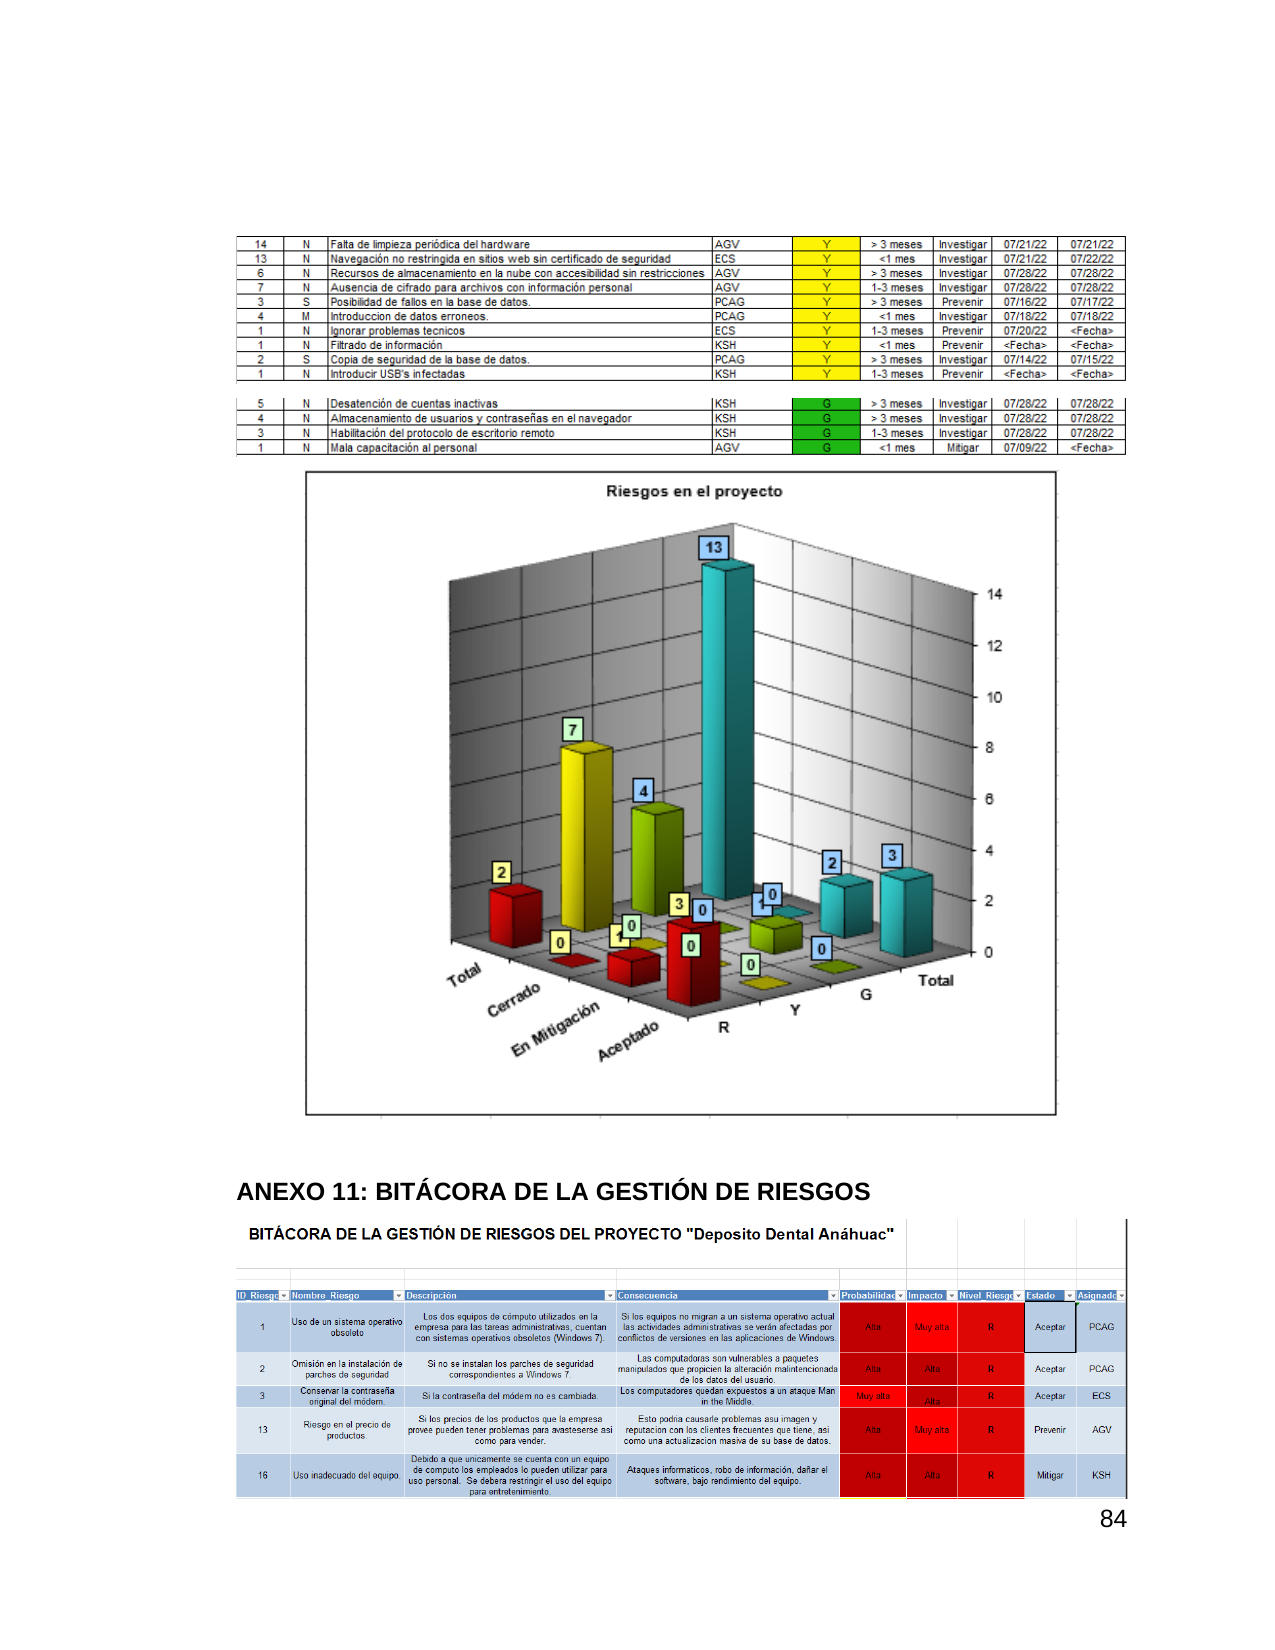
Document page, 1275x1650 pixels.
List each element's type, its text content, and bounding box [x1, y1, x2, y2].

picture [304, 470, 1060, 1119]
picture [236, 1219, 1128, 1499]
picture [236, 236, 1128, 384]
list ANEXO 11: Bitácora de la gestión de riesgos [236, 1177, 1127, 1205]
picture [236, 398, 1128, 457]
